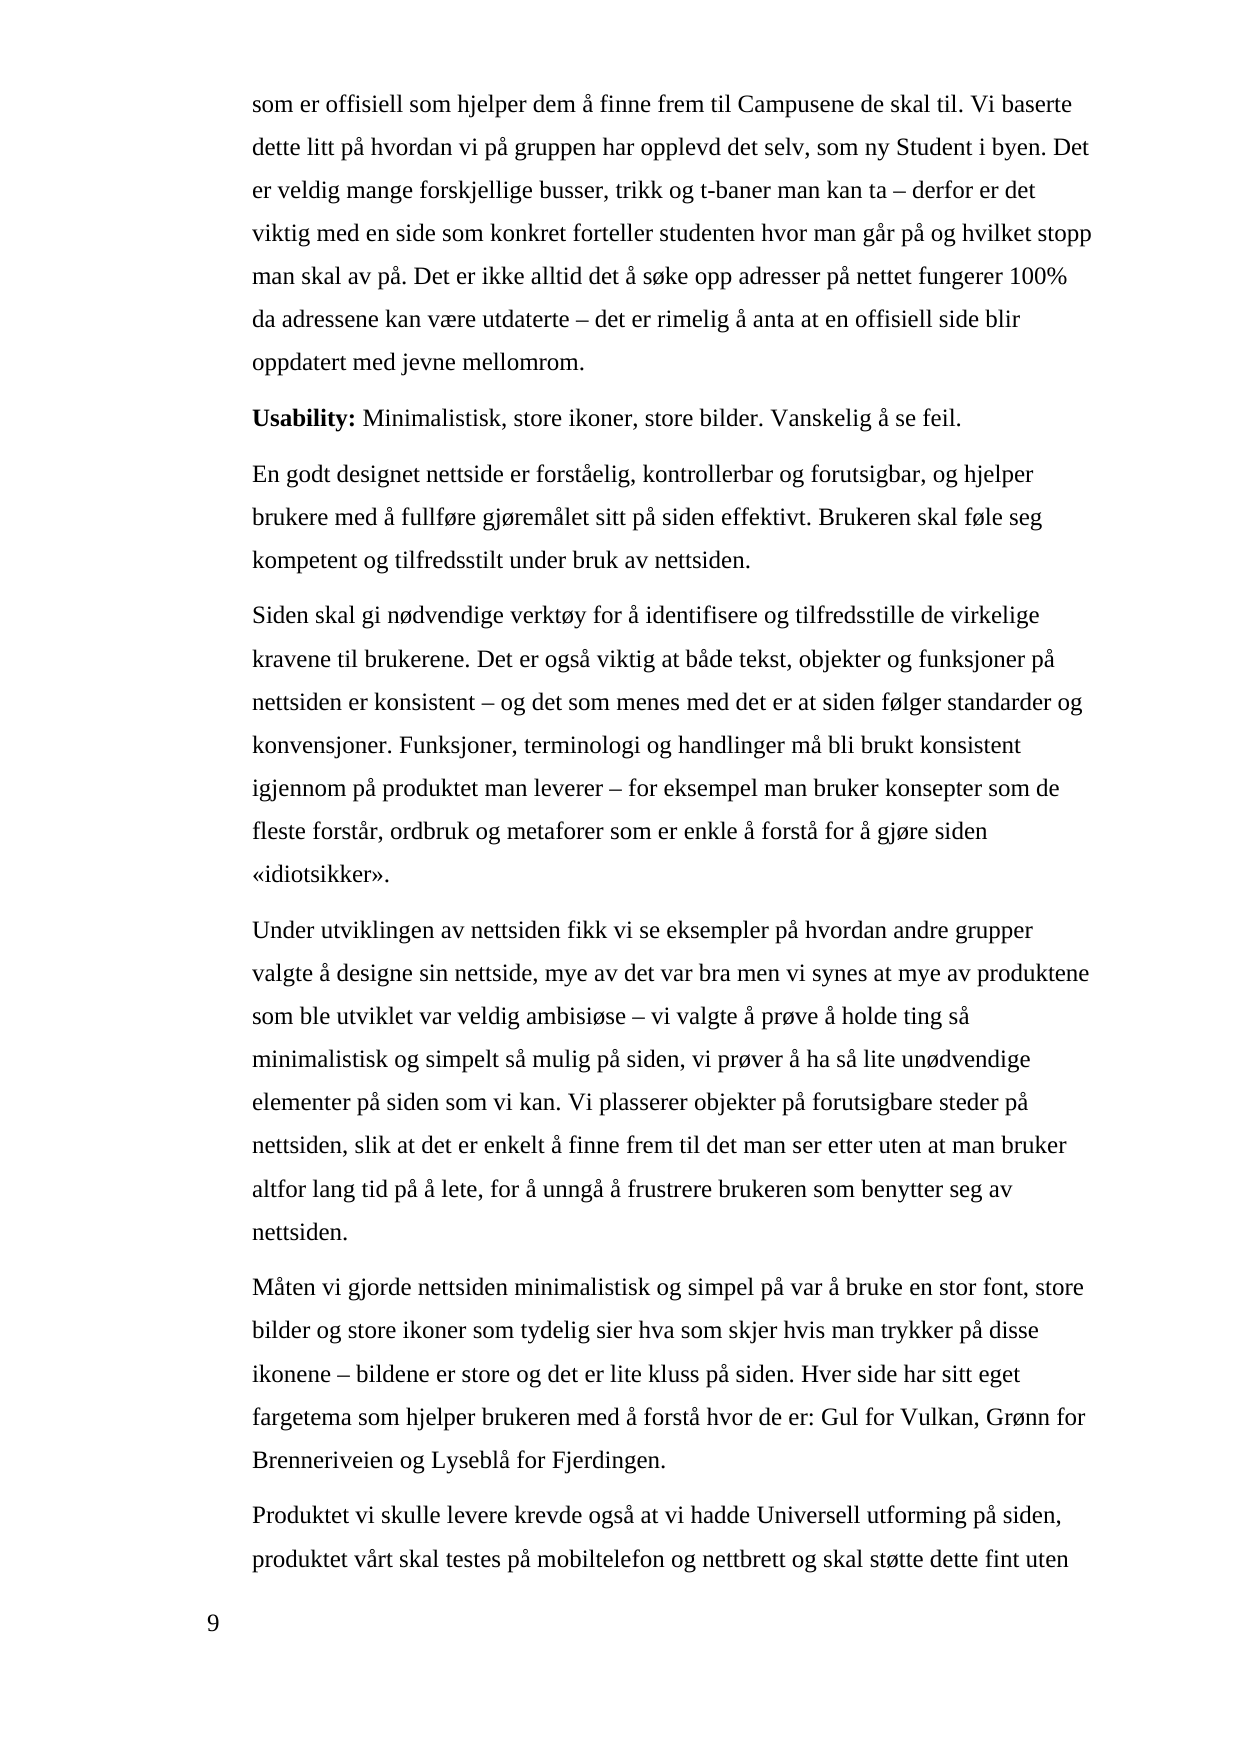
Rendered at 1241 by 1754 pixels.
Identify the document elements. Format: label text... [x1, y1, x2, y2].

text Under utviklingen av nettsiden fikk vi se eksempler på hvordan andre grupper valgte å designe sin nettside, mye av det var bra men vi synes at mye av produktene som ble utviklet var veldig ambisiøse – vi valgte å prøve å holde ting så minimalistisk og simpelt så mulig på siden, vi prøver å ha så lite unødvendige elementer på siden som vi kan. Vi plasserer objekter på forutsigbare steder på nettsiden, slik at det er enkelt å finne frem til det man ser etter uten at man bruker altfor lang tid på å lete, for å unngå å frustrere brukeren som benytter seg av nettsiden. [252, 915, 1092, 1246]
text Siden skal gi nødvendige verktøy for å identifisere og tilfredsstille de virkelige kravene til brukerene. Det er også viktig at både tekst, objekter og funksjoner på nettsiden er konsistent – og det som menes med det er at siden følger standarder og konvensjoner. Funksjoner, terminologi og handlinger må bli brukt konsistent igjennom på produktet man leverer – for eksempel man bruker konsepter som de fleste forstår, ordbruk og metaforer som er enkle å forstå for å gjøre siden «idiotsikker». [252, 601, 1092, 888]
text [252, 1501, 1092, 1572]
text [252, 89, 1092, 376]
text Måten vi gjorde nettsiden minimalistisk og simpel på var å bruke en stor font, store bilder og store ikoner som tydelig sier hva som skjer hvis man trykker på disse ikonene – bildene er store og det er lite kluss på siden. Hver side har sitt eget fargetema som hjelper brukeren med å forstå hvor de er: Gul for Vulkan, Grønn for Brenneriveien og Lyseblå for Fjerdingen. [252, 1272, 1092, 1474]
text Usability: Minimalistisk, store ikoner, store bilder. Vanskelig å se feil. [252, 403, 1092, 432]
text En godt designet nettside er forståelig, kontrollerbar og forutsigbar, og hjelper brukere med å fullføre gjøremålet sitt på siden effektivt. Brukeren skal føle seg kompetent og tilfredsstilt under bruk av nettsiden. [252, 459, 1092, 574]
